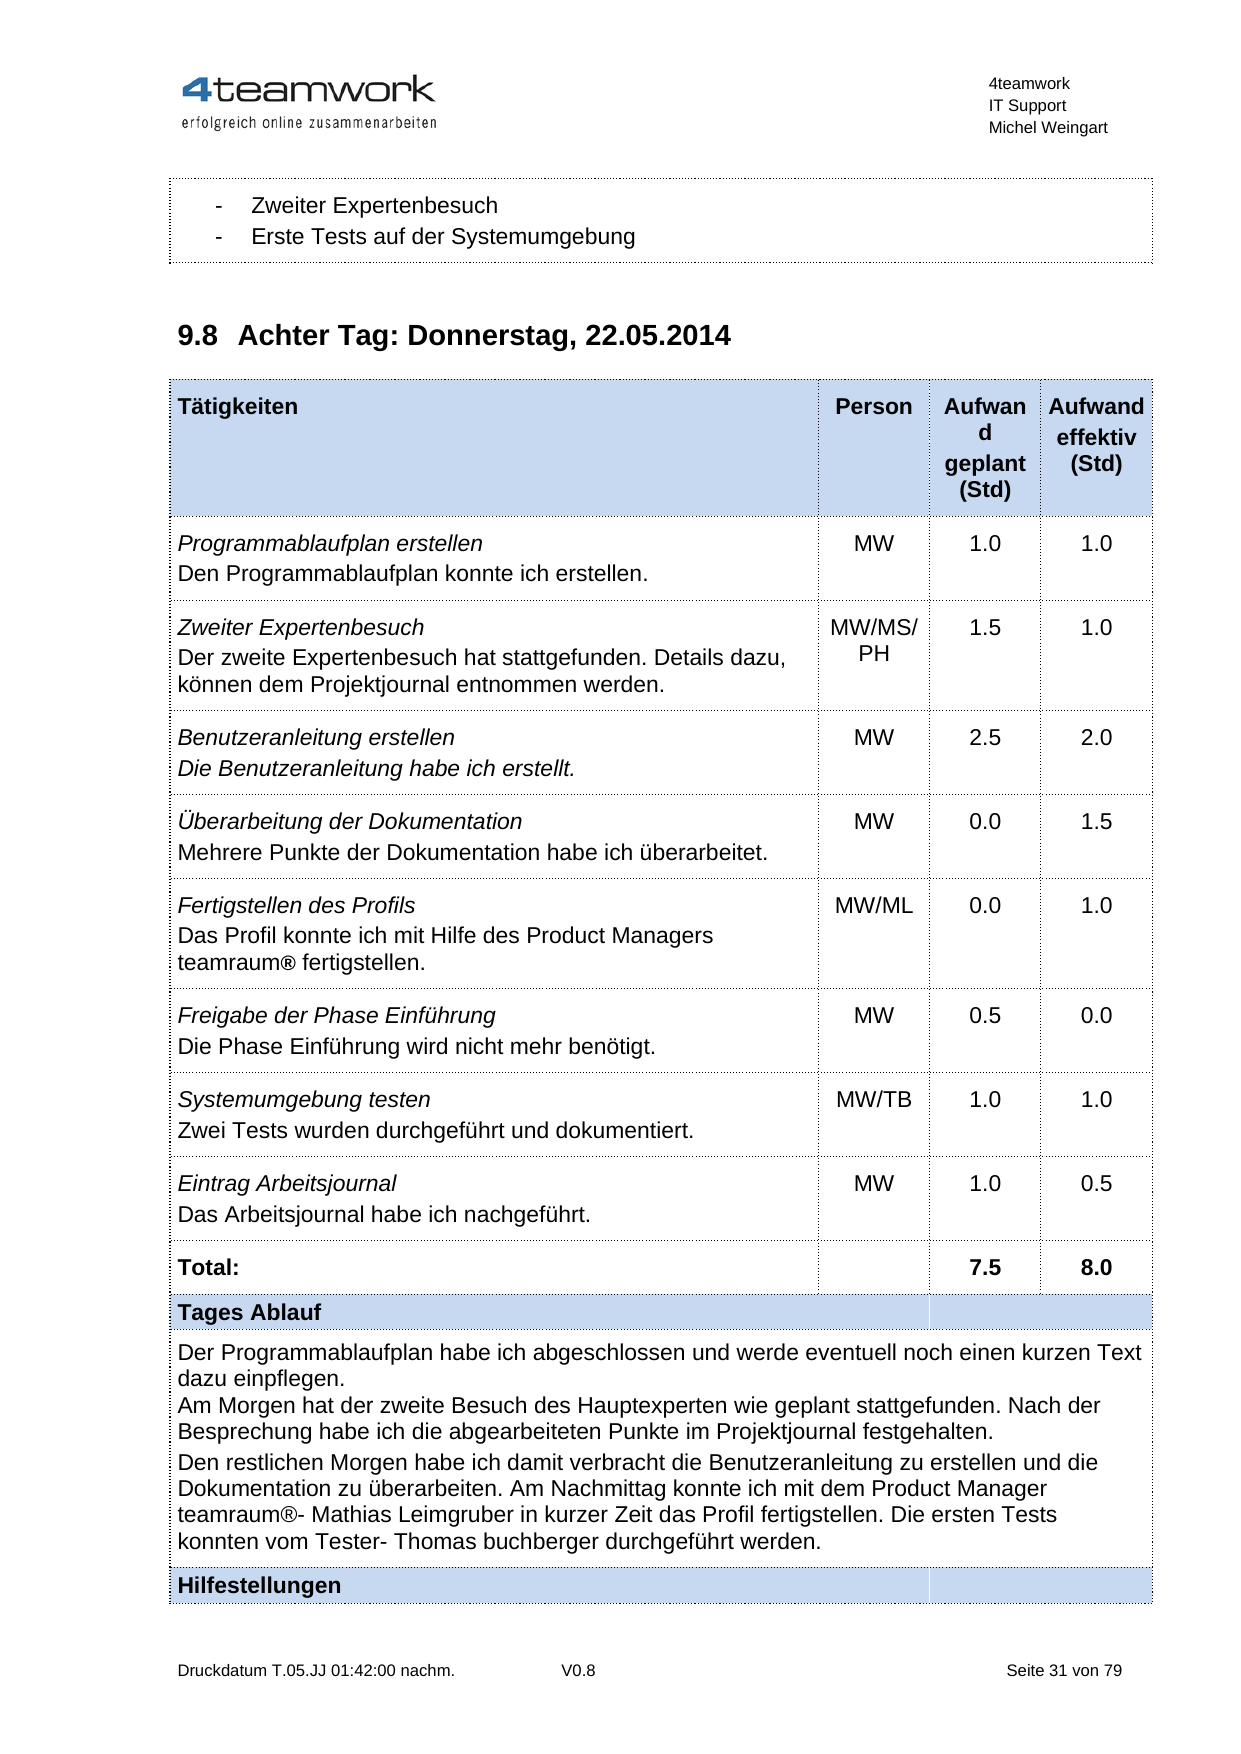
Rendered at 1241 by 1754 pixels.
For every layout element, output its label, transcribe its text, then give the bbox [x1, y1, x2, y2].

table_header Aufwand geplant (Std) [930, 379, 1041, 516]
table_cell 1.0 [1041, 600, 1152, 710]
subtitle Achter Tag: Donnerstag, 22.05.2014 [177, 318, 1122, 352]
table_cell 0.0 [930, 878, 1041, 988]
table_cell MW [818, 988, 929, 1072]
table_cell Total: [170, 1240, 818, 1293]
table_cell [170, 178, 1152, 262]
table_cell 1.0 [930, 1072, 1041, 1156]
table_cell 1.0 [930, 516, 1041, 599]
table_cell Programmablaufplan erstellen Den Programmablaufplan konnte ich erstellen. [170, 516, 818, 599]
table_cell [1041, 1567, 1152, 1603]
table_cell Zweiter Expertenbesuch Der zweite Expertenbesuch hat stattgefunden. Details dazu, können dem Projektjournal entnommen werden. [170, 600, 818, 710]
table_cell [818, 1567, 929, 1603]
table_cell MW/TB [818, 1072, 929, 1156]
table_cell MW [818, 794, 929, 878]
table_cell [930, 1567, 1041, 1603]
table_cell 1.0 [930, 1156, 1041, 1240]
table_cell Eintrag Arbeitsjournal Das Arbeitsjournal habe ich nachgeführt. [170, 1156, 818, 1240]
table_cell 0.0 [1041, 988, 1152, 1072]
table_cell [1041, 1294, 1152, 1329]
table_cell MW [818, 710, 929, 794]
table_cell 1.0 [1041, 516, 1152, 599]
table_cell 8.0 [1041, 1240, 1152, 1293]
table_cell 1.5 [930, 600, 1041, 710]
table_cell [818, 1240, 929, 1293]
picture [177, 69, 440, 134]
table_cell Benutzeranleitung erstellen Die Benutzeranleitung habe ich erstellt. [170, 710, 818, 794]
table_cell 0.5 [930, 988, 1041, 1072]
table_cell 0.0 [930, 794, 1041, 878]
table_cell [930, 1294, 1041, 1329]
table_cell 1.0 [1041, 878, 1152, 988]
table_cell 1.0 [1041, 1072, 1152, 1156]
table_cell MW [818, 1156, 929, 1240]
table_header Person [818, 379, 929, 516]
table_cell Überarbeitung der Dokumentation Mehrere Punkte der Dokumentation habe ich überarbeitet. [170, 794, 818, 878]
table_cell Systemumgebung testen Zwei Tests wurden durchgeführt und dokumentiert. [170, 1072, 818, 1156]
table_cell 0.5 [1041, 1156, 1152, 1240]
table_cell Tages Ablauf [170, 1294, 818, 1329]
table_cell 1.5 [1041, 794, 1152, 878]
table_cell 7.5 [930, 1240, 1041, 1293]
table_cell 2.5 [930, 710, 1041, 794]
table_cell Hilfestellungen [170, 1567, 818, 1603]
table_cell MW/ML [818, 878, 929, 988]
table_cell [818, 1294, 929, 1329]
table_cell Der Programmablaufplan habe ich abgeschlossen und werde eventuell noch einen kurzen Text dazu einpflegen. Am Morgen hat der zweite Besuch des Hauptexperten wie geplant stattgefunden. Nach der Besprechung habe ich die abgearbeiteten Punkte im Projektjournal festgehalten. Den restlichen Morgen habe ich damit verbracht die Benutzeranleitung zu erstellen und die Dokumentation zu überarbeiten. Am Nachmittag konnte ich mit dem Product Manager teamraum®- Mathias Leimgruber in kurzer Zeit das Profil fertigstellen. Die ersten Tests konnten vom Tester- Thomas buchberger durchgeführt werden. [170, 1329, 1152, 1567]
table_header Aufwand effektiv (Std) [1041, 379, 1152, 516]
table_cell MW [818, 516, 929, 599]
table_cell Fertigstellen des Profils Das Profil konnte ich mit Hilfe des Product Managers teamraum® fertigstellen. [170, 878, 818, 988]
table_cell 2.0 [1041, 710, 1152, 794]
table_cell MW/MS/ PH [818, 600, 929, 710]
table_header Tätigkeiten [170, 379, 818, 516]
table_cell Freigabe der Phase Einführung Die Phase Einführung wird nicht mehr benötigt. [170, 988, 818, 1072]
